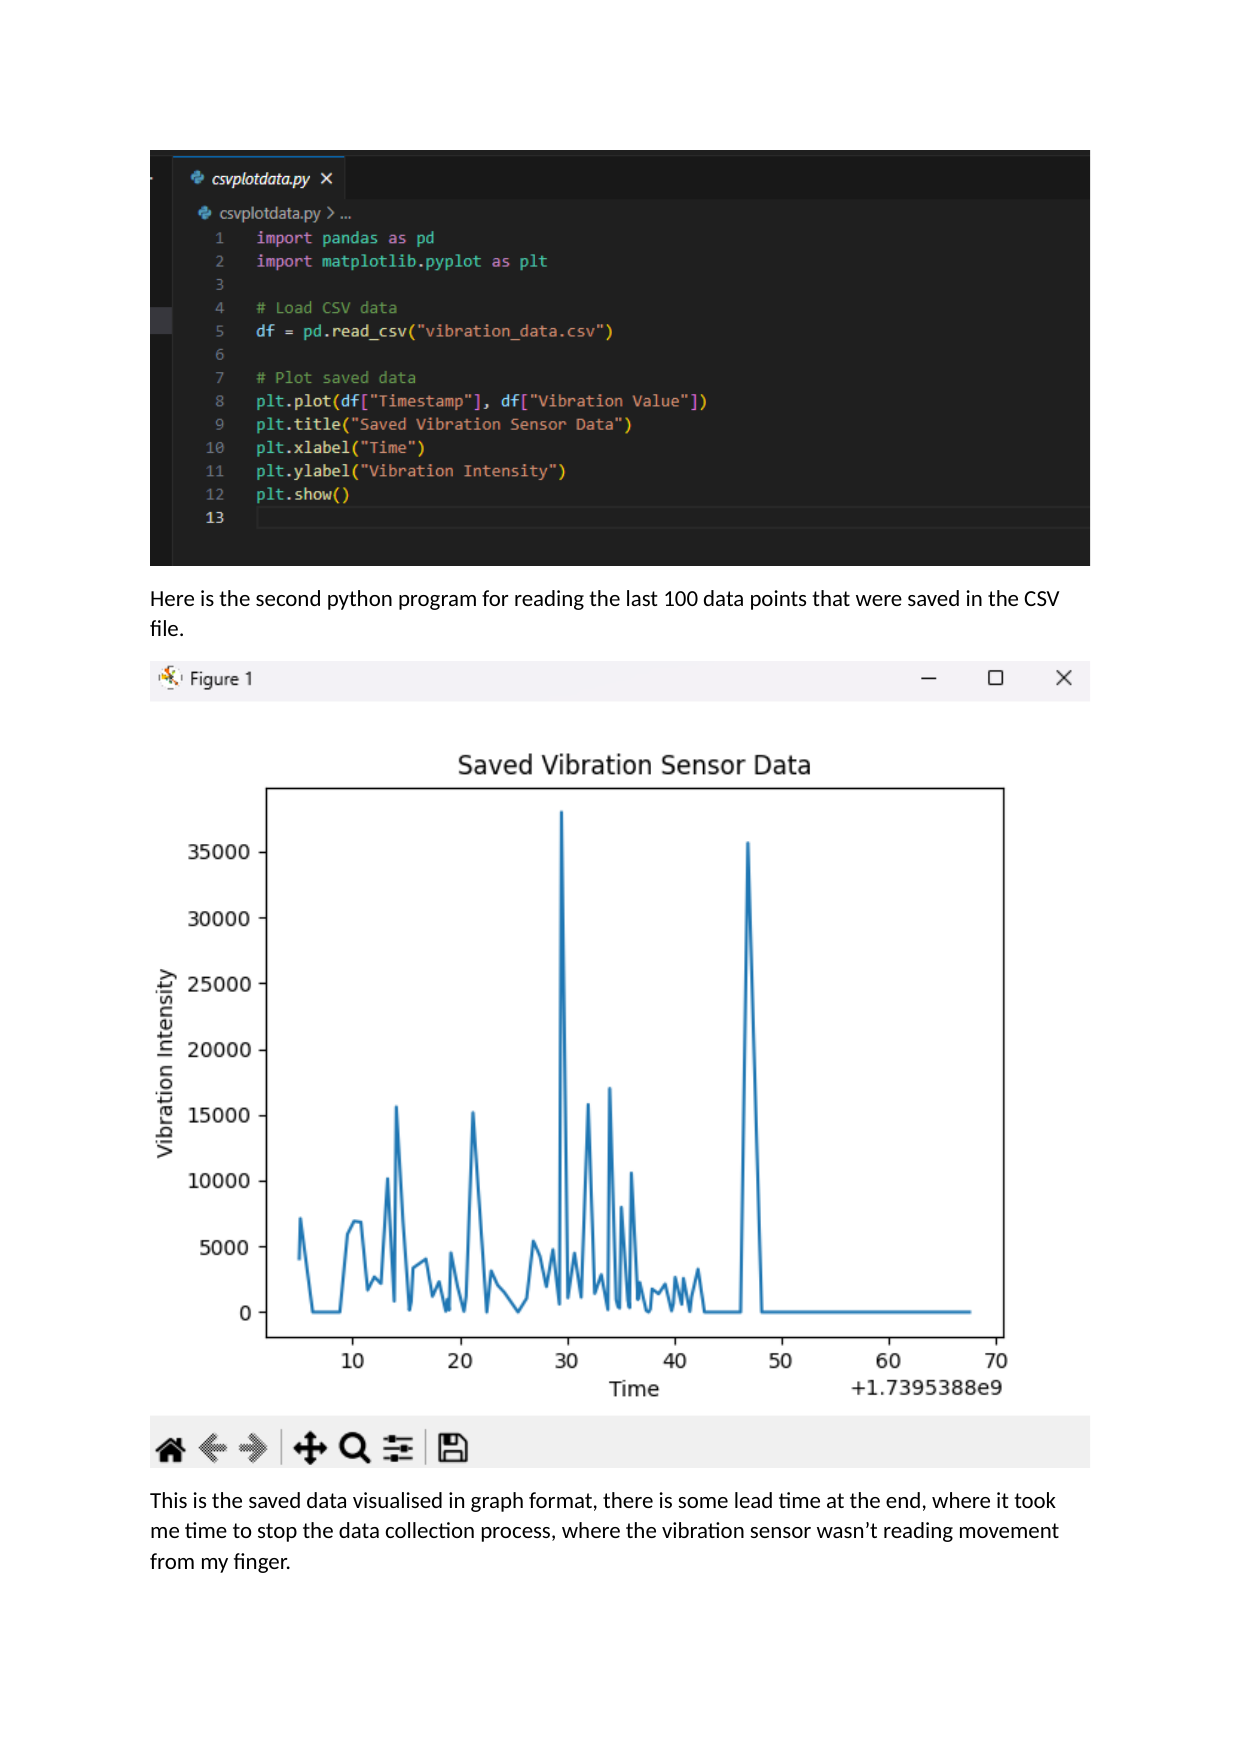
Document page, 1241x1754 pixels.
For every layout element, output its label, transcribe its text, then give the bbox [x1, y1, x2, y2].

picture [150, 150, 1091, 566]
text Here is the second python program for reading the last 100 data points that were saved in the CSV file. [150, 584, 1090, 642]
picture [150, 661, 1091, 1468]
text This is the saved data visualised in graph format, there is some lead time at the end, where it took me time to stop the data collection process, where the vibration sensor wasn’t reading movement from my finger. [150, 1486, 1090, 1575]
